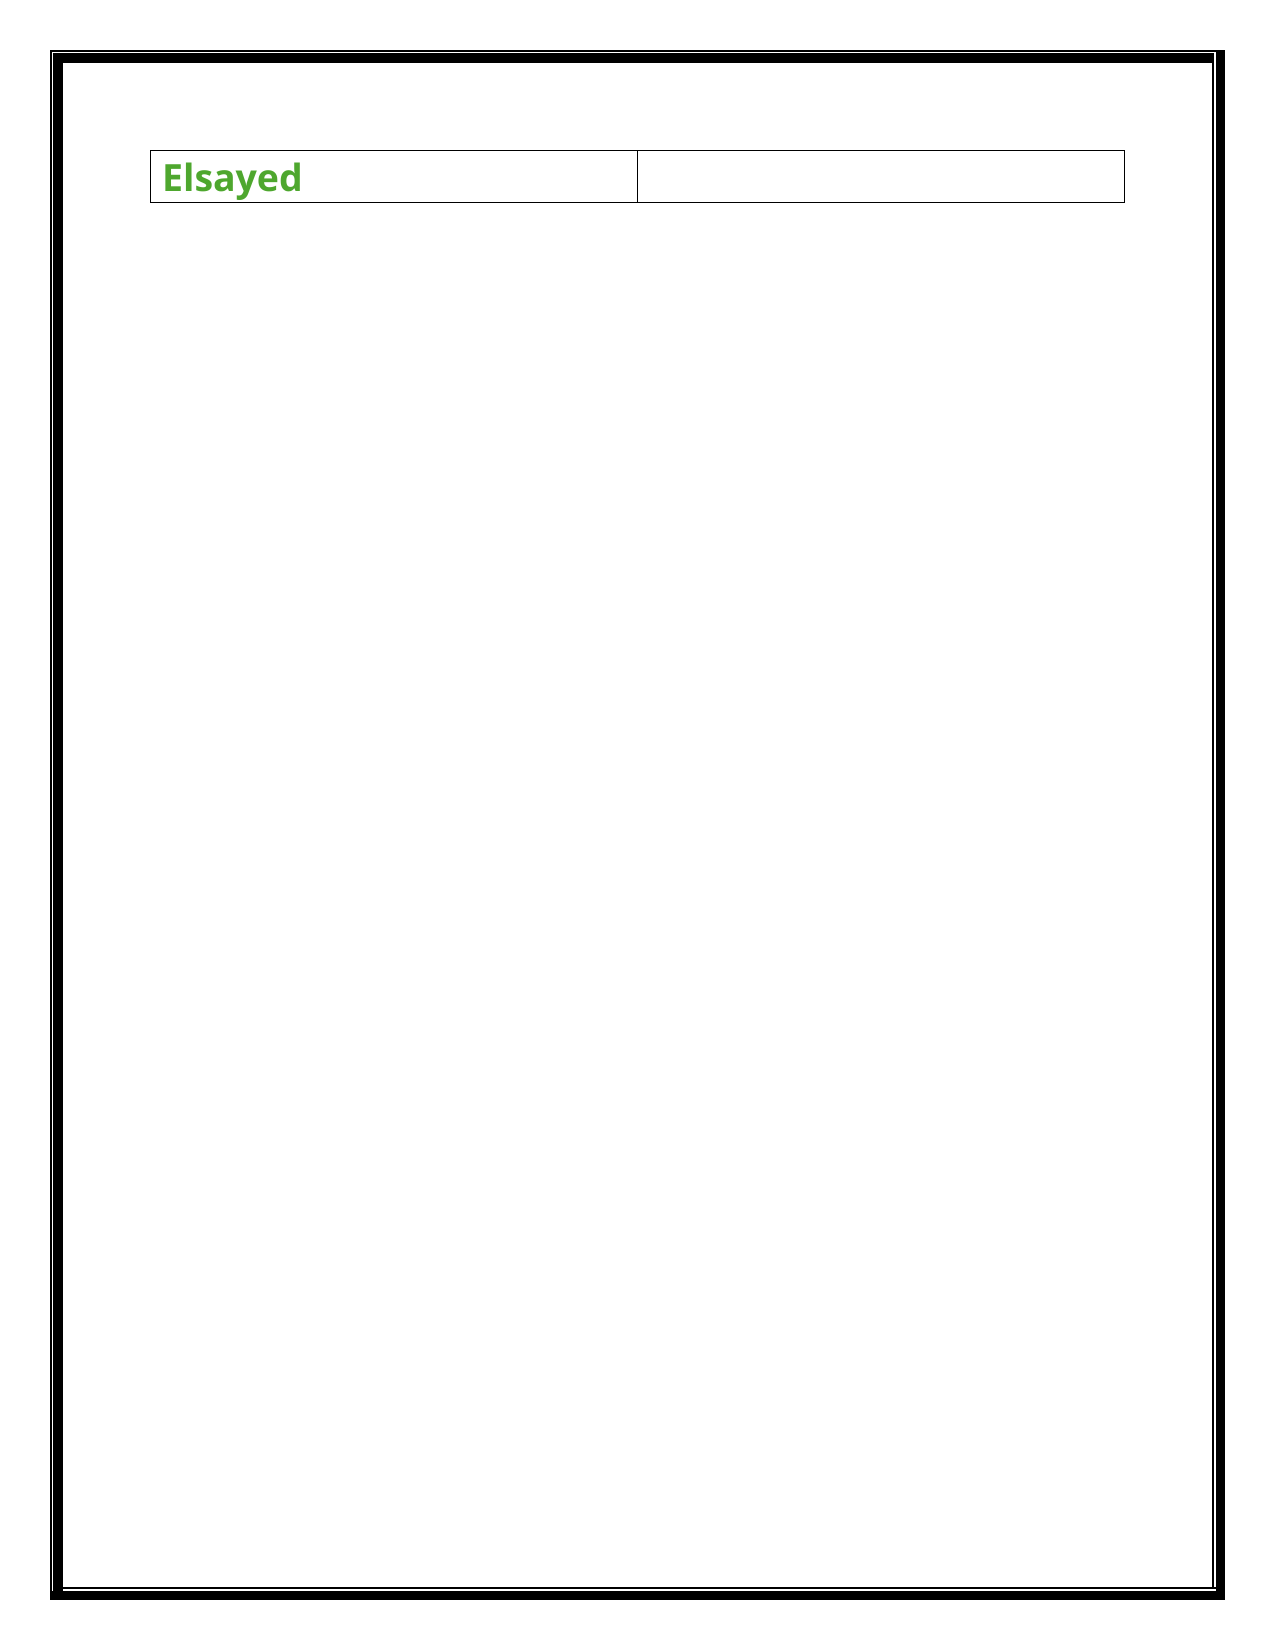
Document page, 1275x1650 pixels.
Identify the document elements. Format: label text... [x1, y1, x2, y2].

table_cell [151, 151, 637, 202]
table_cell 21048934 [638, 151, 1124, 202]
